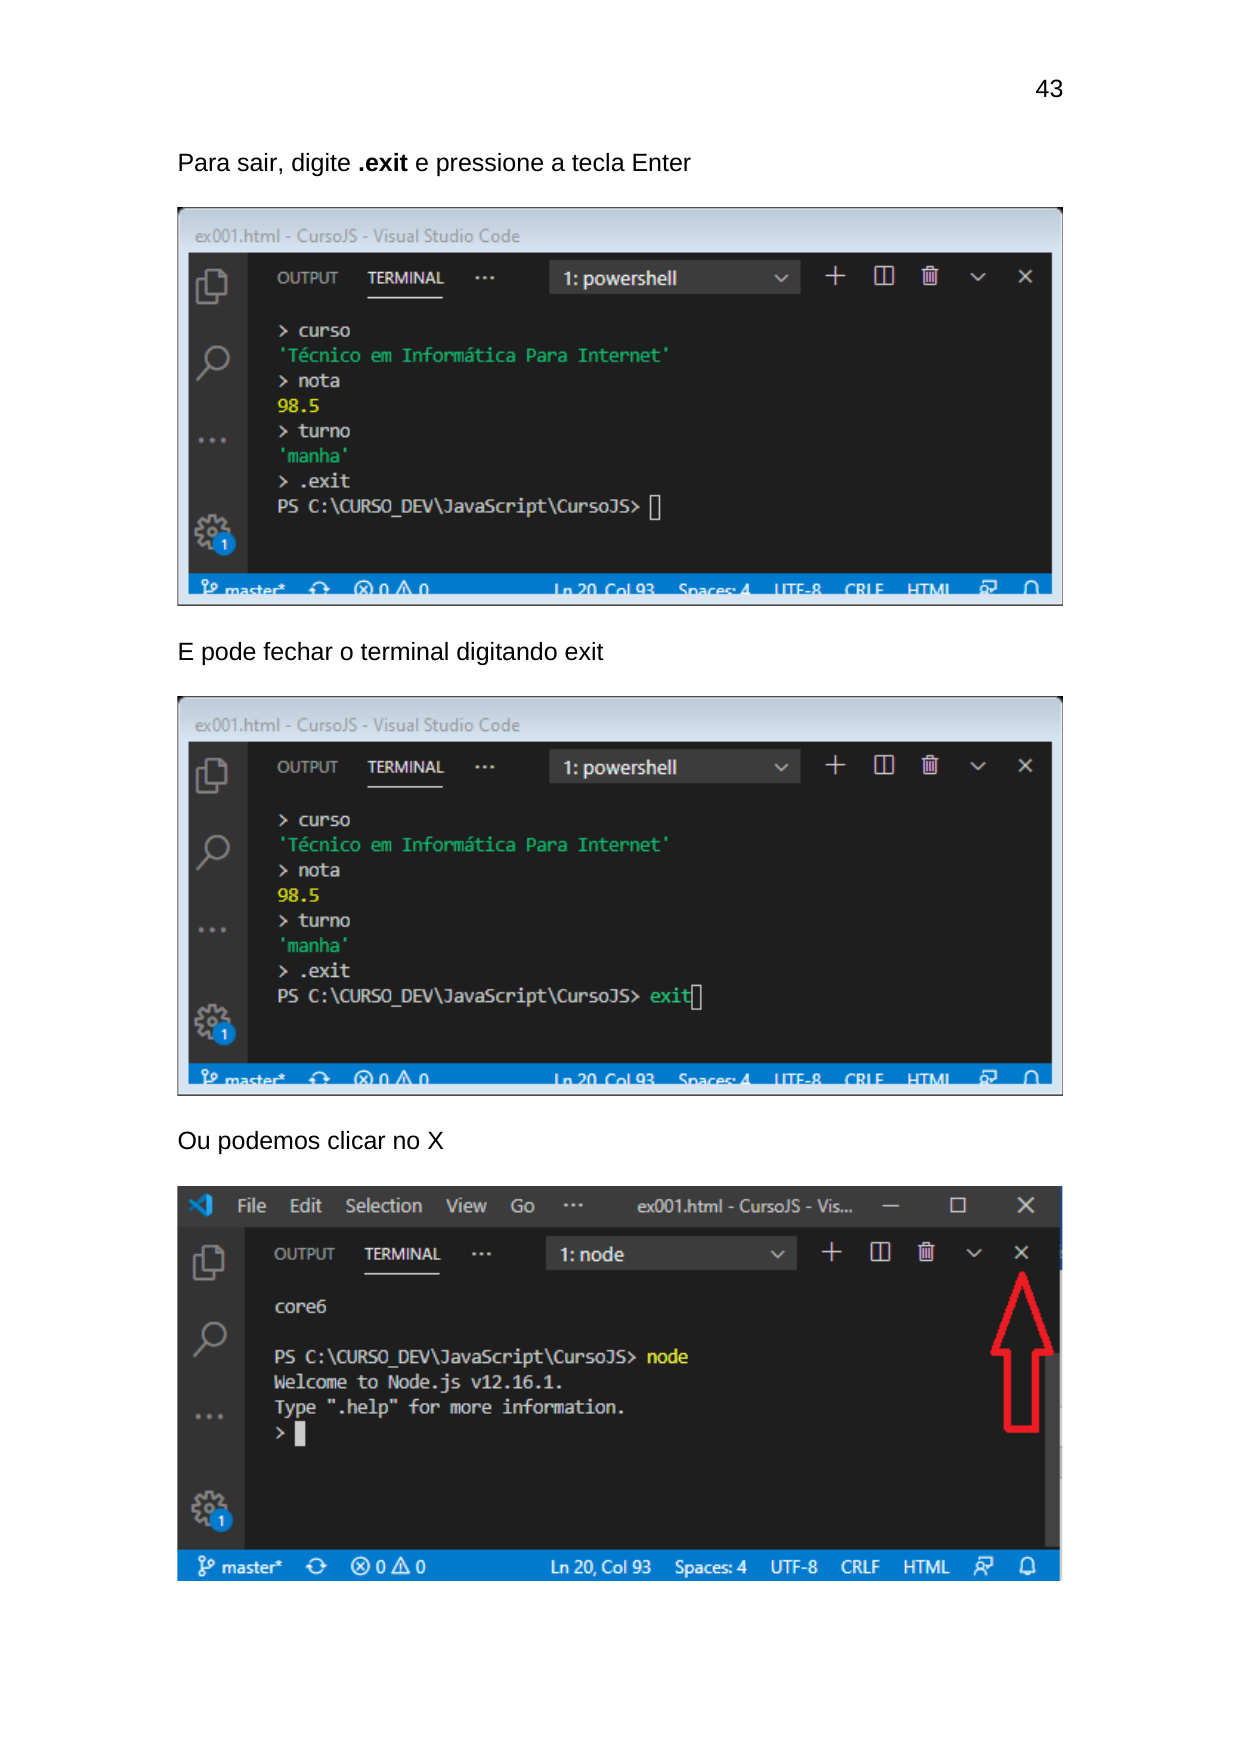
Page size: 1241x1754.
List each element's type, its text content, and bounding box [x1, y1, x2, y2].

text Ou podemos clicar no X [177, 1126, 1063, 1155]
text E pode fechar o terminal digitando exit [177, 637, 1063, 666]
picture [177, 1186, 1063, 1581]
text Para sair, digite .exit e pressione a tecla Enter [177, 148, 1063, 176]
